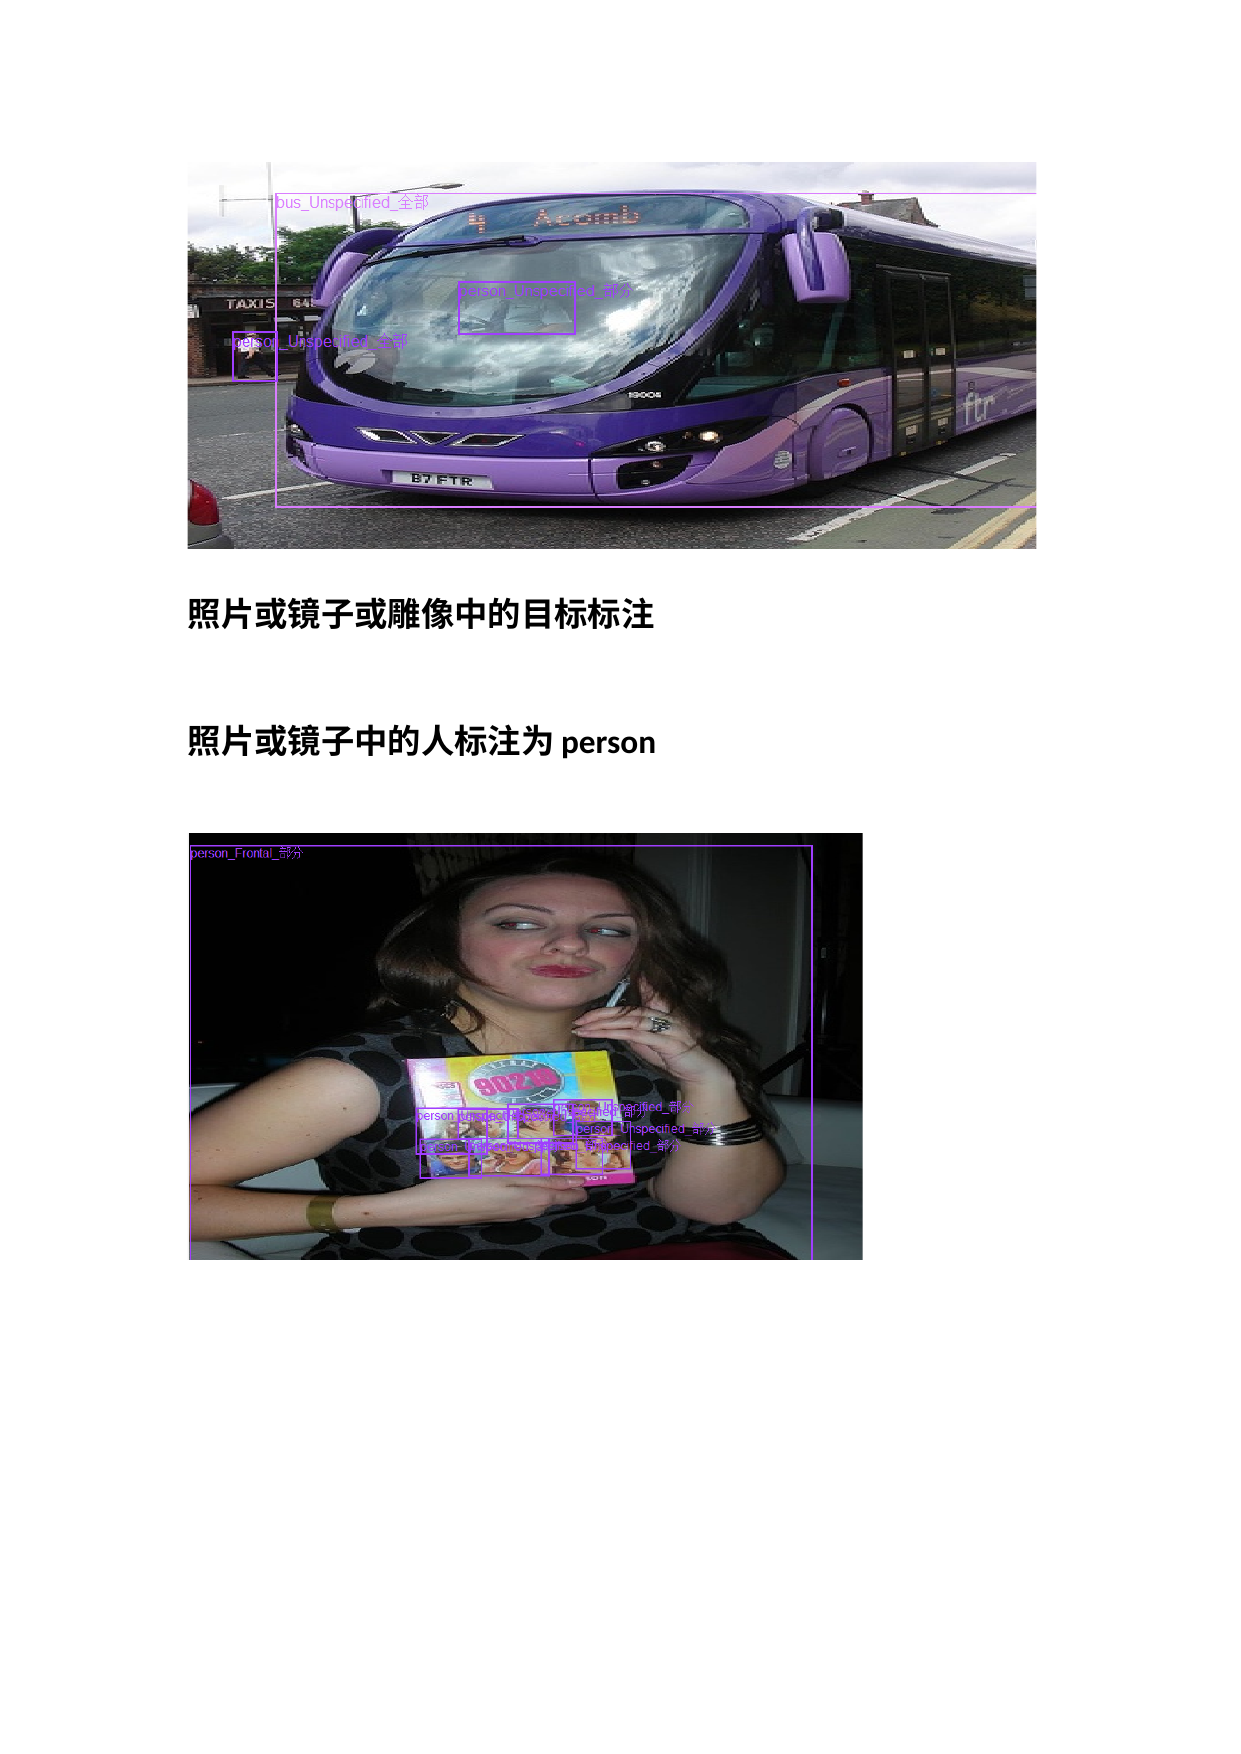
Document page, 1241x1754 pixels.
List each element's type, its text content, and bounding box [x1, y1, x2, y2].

picture [187, 162, 1037, 549]
subtitle 照片或镜子中的人标注为person [187, 706, 1053, 771]
picture [187, 833, 863, 1260]
subtitle 照片或镜子或雕像中的目标标注 [187, 579, 1053, 644]
